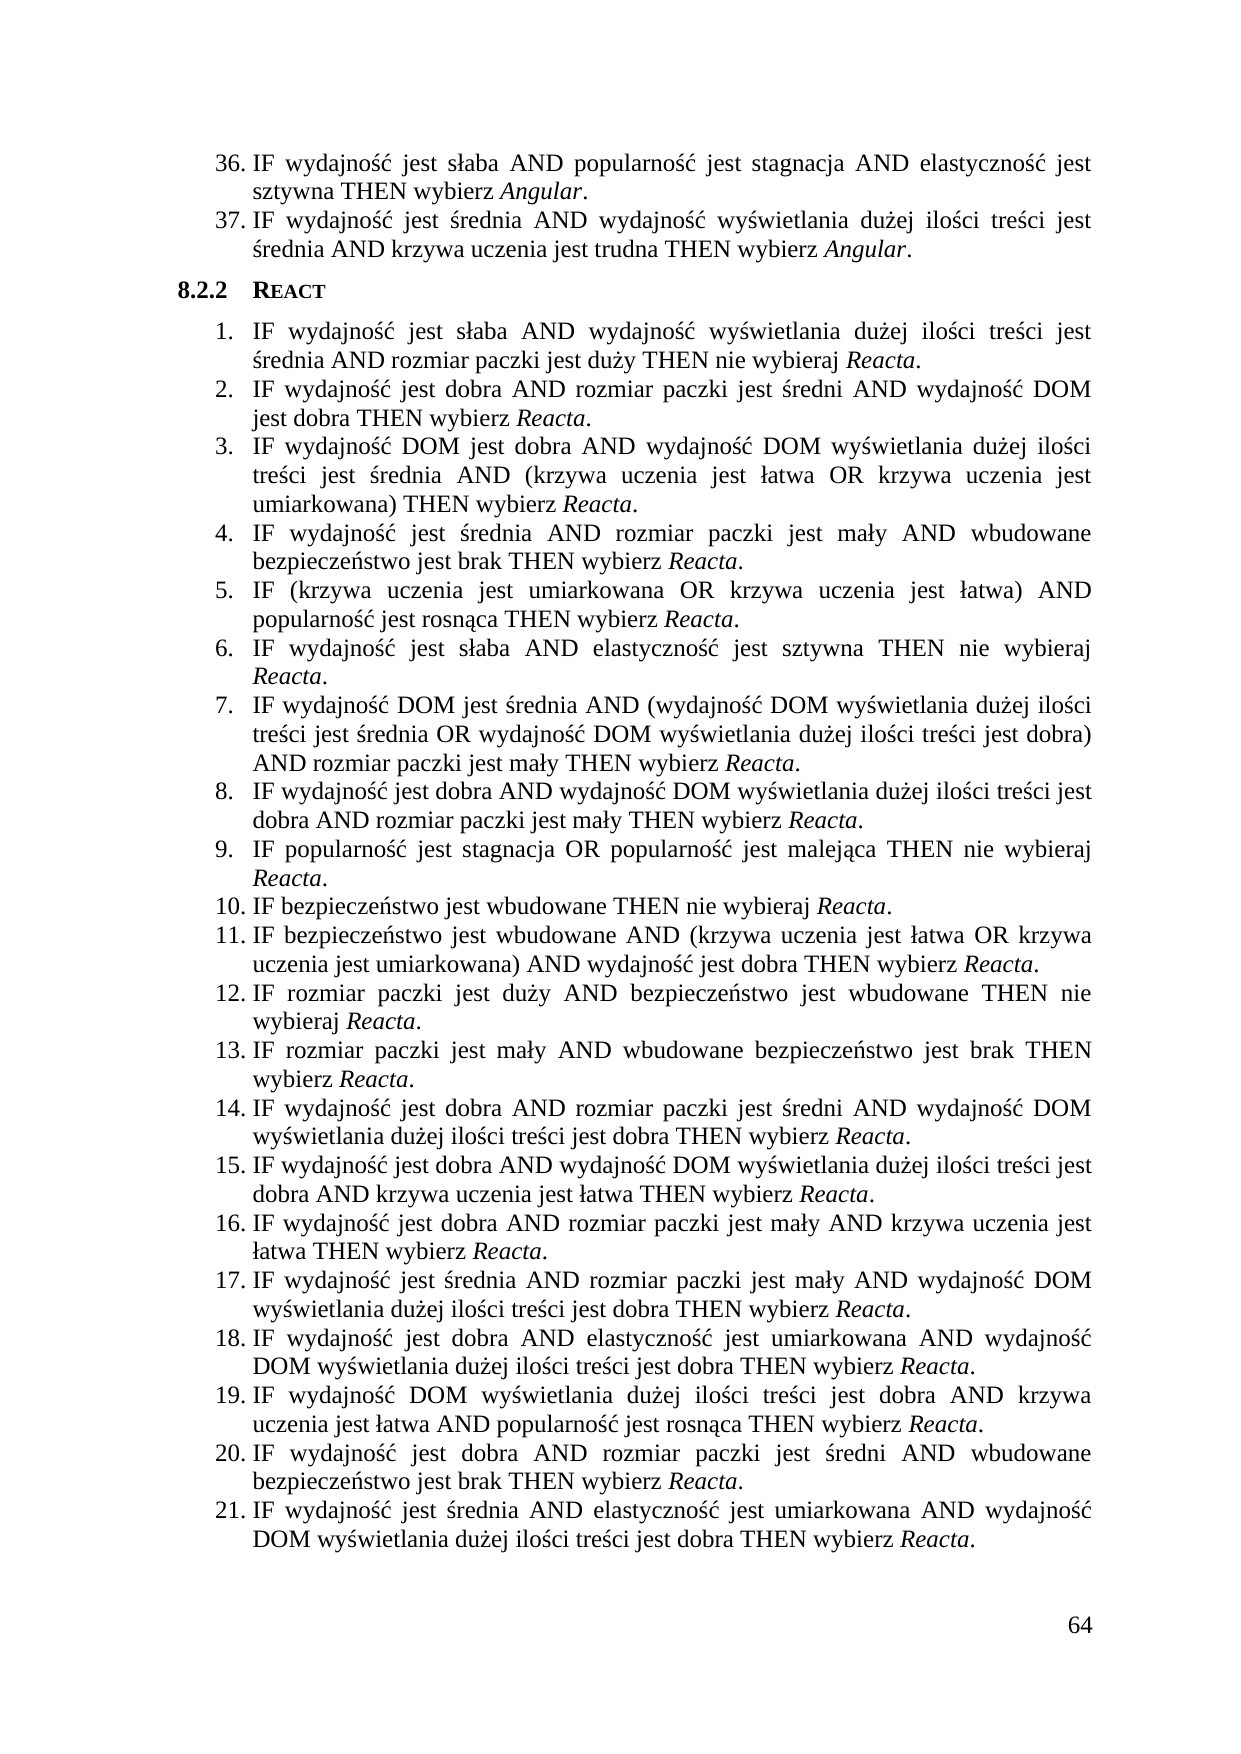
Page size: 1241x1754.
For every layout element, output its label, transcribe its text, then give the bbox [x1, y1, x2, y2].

list IF rozmiar paczki jest mały AND wbudowane bezpieczeństwo jest brak THEN wybierz Reacta. [215, 1035, 1092, 1093]
list IF wydajność jest średnia AND elastyczność jest umiarkowana AND wydajność DOM wyświetlania dużej ilości treści jest dobra THEN wybierz Reacta. [215, 1495, 1092, 1553]
list IF wydajność jest dobra AND elastyczność jest umiarkowana AND wydajność DOM wyświetlania dużej ilości treści jest dobra THEN wybierz Reacta. [215, 1323, 1092, 1380]
subtitle React [177, 275, 1092, 304]
list IF popularność jest stagnacja OR popularność jest malejąca THEN nie wybieraj Reacta. [215, 834, 1092, 891]
list IF wydajność jest średnia AND wydajność wyświetlania dużej ilości treści jest średnia AND krzywa uczenia jest trudna THEN wybierz Angular. [215, 205, 1092, 263]
list IF wydajność DOM jest dobra AND wydajność DOM wyświetlania dużej ilości treści jest średnia AND (krzywa uczenia jest łatwa OR krzywa uczenia jest umiarkowana) THEN wybierz Reacta. [215, 431, 1092, 518]
list IF wydajność jest dobra AND rozmiar paczki jest średni AND wydajność DOM jest dobra THEN wybierz Reacta. [215, 374, 1092, 431]
list IF wydajność jest dobra AND rozmiar paczki jest średni AND wbudowane bezpieczeństwo jest brak THEN wybierz Reacta. [215, 1438, 1092, 1495]
list IF wydajność jest słaba AND popularność jest stagnacja AND elastyczność jest sztywna THEN wybierz Angular. [215, 148, 1092, 205]
list IF wydajność jest słaba AND elastyczność jest sztywna THEN nie wybieraj Reacta. [215, 633, 1092, 690]
list IF wydajność jest dobra AND rozmiar paczki jest mały AND krzywa uczenia jest łatwa THEN wybierz Reacta. [215, 1208, 1092, 1265]
list IF wydajność jest dobra AND rozmiar paczki jest średni AND wydajność DOM wyświetlania dużej ilości treści jest dobra THEN wybierz Reacta. [215, 1093, 1092, 1150]
list IF wydajność jest dobra AND wydajność DOM wyświetlania dużej ilości treści jest dobra AND rozmiar paczki jest mały THEN wybierz Reacta. [215, 776, 1092, 834]
list IF wydajność jest dobra AND wydajność DOM wyświetlania dużej ilości treści jest dobra AND krzywa uczenia jest łatwa THEN wybierz Reacta. [215, 1150, 1092, 1208]
list IF wydajność jest średnia AND rozmiar paczki jest mały AND wydajność DOM wyświetlania dużej ilości treści jest dobra THEN wybierz Reacta. [215, 1265, 1092, 1323]
list IF wydajność jest słaba AND wydajność wyświetlania dużej ilości treści jest średnia AND rozmiar paczki jest duży THEN nie wybieraj Reacta. [215, 316, 1092, 374]
list IF (krzywa uczenia jest umiarkowana OR krzywa uczenia jest łatwa) AND popularność jest rosnąca THEN wybierz Reacta. [215, 575, 1092, 633]
list IF bezpieczeństwo jest wbudowane THEN nie wybieraj Reacta. [215, 891, 1092, 920]
list IF rozmiar paczki jest duży AND bezpieczeństwo jest wbudowane THEN nie wybieraj Reacta. [215, 978, 1092, 1035]
list IF wydajność DOM wyświetlania dużej ilości treści jest dobra AND krzywa uczenia jest łatwa AND popularność jest rosnąca THEN wybierz Reacta. [215, 1380, 1092, 1438]
list IF bezpieczeństwo jest wbudowane AND (krzywa uczenia jest łatwa OR krzywa uczenia jest umiarkowana) AND wydajność jest dobra THEN wybierz Reacta. [215, 920, 1092, 978]
list IF wydajność jest średnia AND rozmiar paczki jest mały AND wbudowane bezpieczeństwo jest brak THEN wybierz Reacta. [215, 518, 1092, 575]
list IF wydajność DOM jest średnia AND (wydajność DOM wyświetlania dużej ilości treści jest średnia OR wydajność DOM wyświetlania dużej ilości treści jest dobra) AND rozmiar paczki jest mały THEN wybierz Reacta. [215, 690, 1092, 776]
